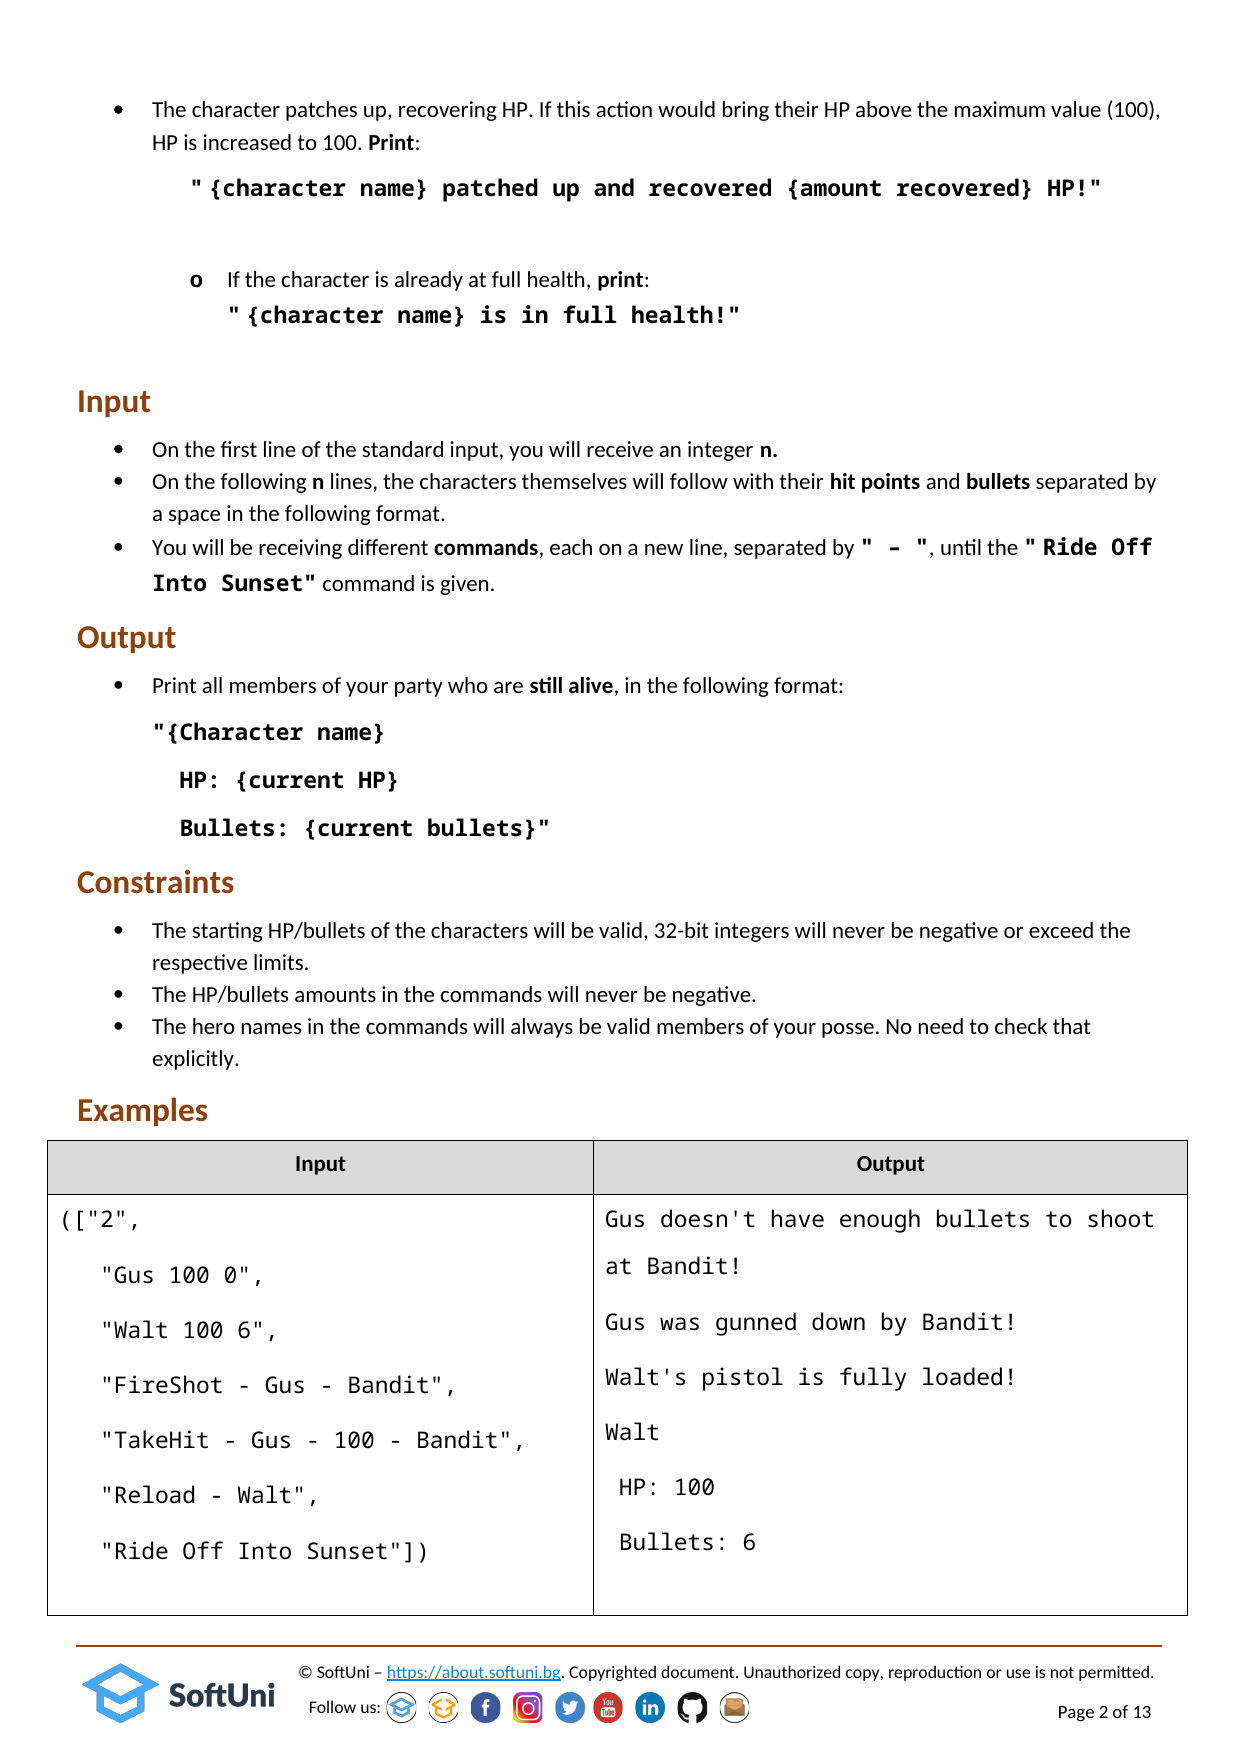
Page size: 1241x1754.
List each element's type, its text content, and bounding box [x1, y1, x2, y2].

subtitle Input [77, 379, 1163, 420]
picture [635, 1692, 644, 1701]
picture [386, 1692, 417, 1723]
text " {character name} patched up and recovered {amount recovered} HP!" [189, 172, 1163, 203]
list The hero names in the commands will always be valid members of your posse. No need to check that explicitly. [114, 1012, 1163, 1073]
list The HP/bullets amounts in the commands will never be negative. [114, 980, 1163, 1008]
picture [471, 1692, 501, 1723]
picture [649, 1705, 658, 1714]
picture [428, 1692, 459, 1723]
picture [593, 1692, 623, 1723]
list If the character is already at full health, print: [189, 265, 1163, 294]
subtitle Examples [77, 1089, 1163, 1130]
list On the first line of the standard input, you will receive an integer n. [114, 435, 1163, 463]
text "{Character name} [77, 715, 1163, 747]
table_cell (["2", "Gus 100 0", "Walt 100 6", "FireShot - Gus - Bandit", "TakeHit - Gus - 100 - Bandit", "Reload - Walt", "Ride Off Into Sunset"]) [48, 1195, 593, 1615]
list On the following n lines, the characters themselves will follow with their hit points and bullets separated by a space in the following format. [114, 467, 1163, 527]
list The character patches up, recovering HP. If this action would bring their HP above the maximum value (100), HP is increased to 100. Print: [114, 95, 1163, 156]
picture [656, 1714, 665, 1723]
list " {character name} is in full health!" [227, 299, 1163, 330]
picture [677, 1692, 708, 1723]
picture [635, 1714, 644, 1723]
table_header Output [594, 1141, 1187, 1194]
list Print all members of your party who are still alive, in the following format: [114, 671, 1163, 699]
picture [513, 1692, 543, 1723]
text HP: {current HP} [77, 764, 1163, 795]
text Bullets: {current bullets}" [77, 812, 1163, 843]
picture [555, 1692, 585, 1723]
table_header Input [48, 1141, 593, 1194]
list The starting HP/bullets of the characters will be valid, 32-bit integers will never be negative or exceed the respective limits. [114, 916, 1163, 976]
list You will be receiving different commands, each on a new line, separated by " – ", until the " Ride Off Into Sunset" command is given. [114, 531, 1163, 598]
picture [656, 1692, 665, 1701]
subtitle Output [77, 616, 1163, 656]
picture [75, 1658, 281, 1729]
subtitle Constraints [77, 861, 1163, 901]
picture [719, 1692, 750, 1723]
table_cell Gus doesn't have enough bullets to shoot at Bandit! Gus was gunned down by Bandit! Walt's pistol is fully loaded! Walt HP: 100 Bullets: 6 [594, 1195, 1187, 1615]
